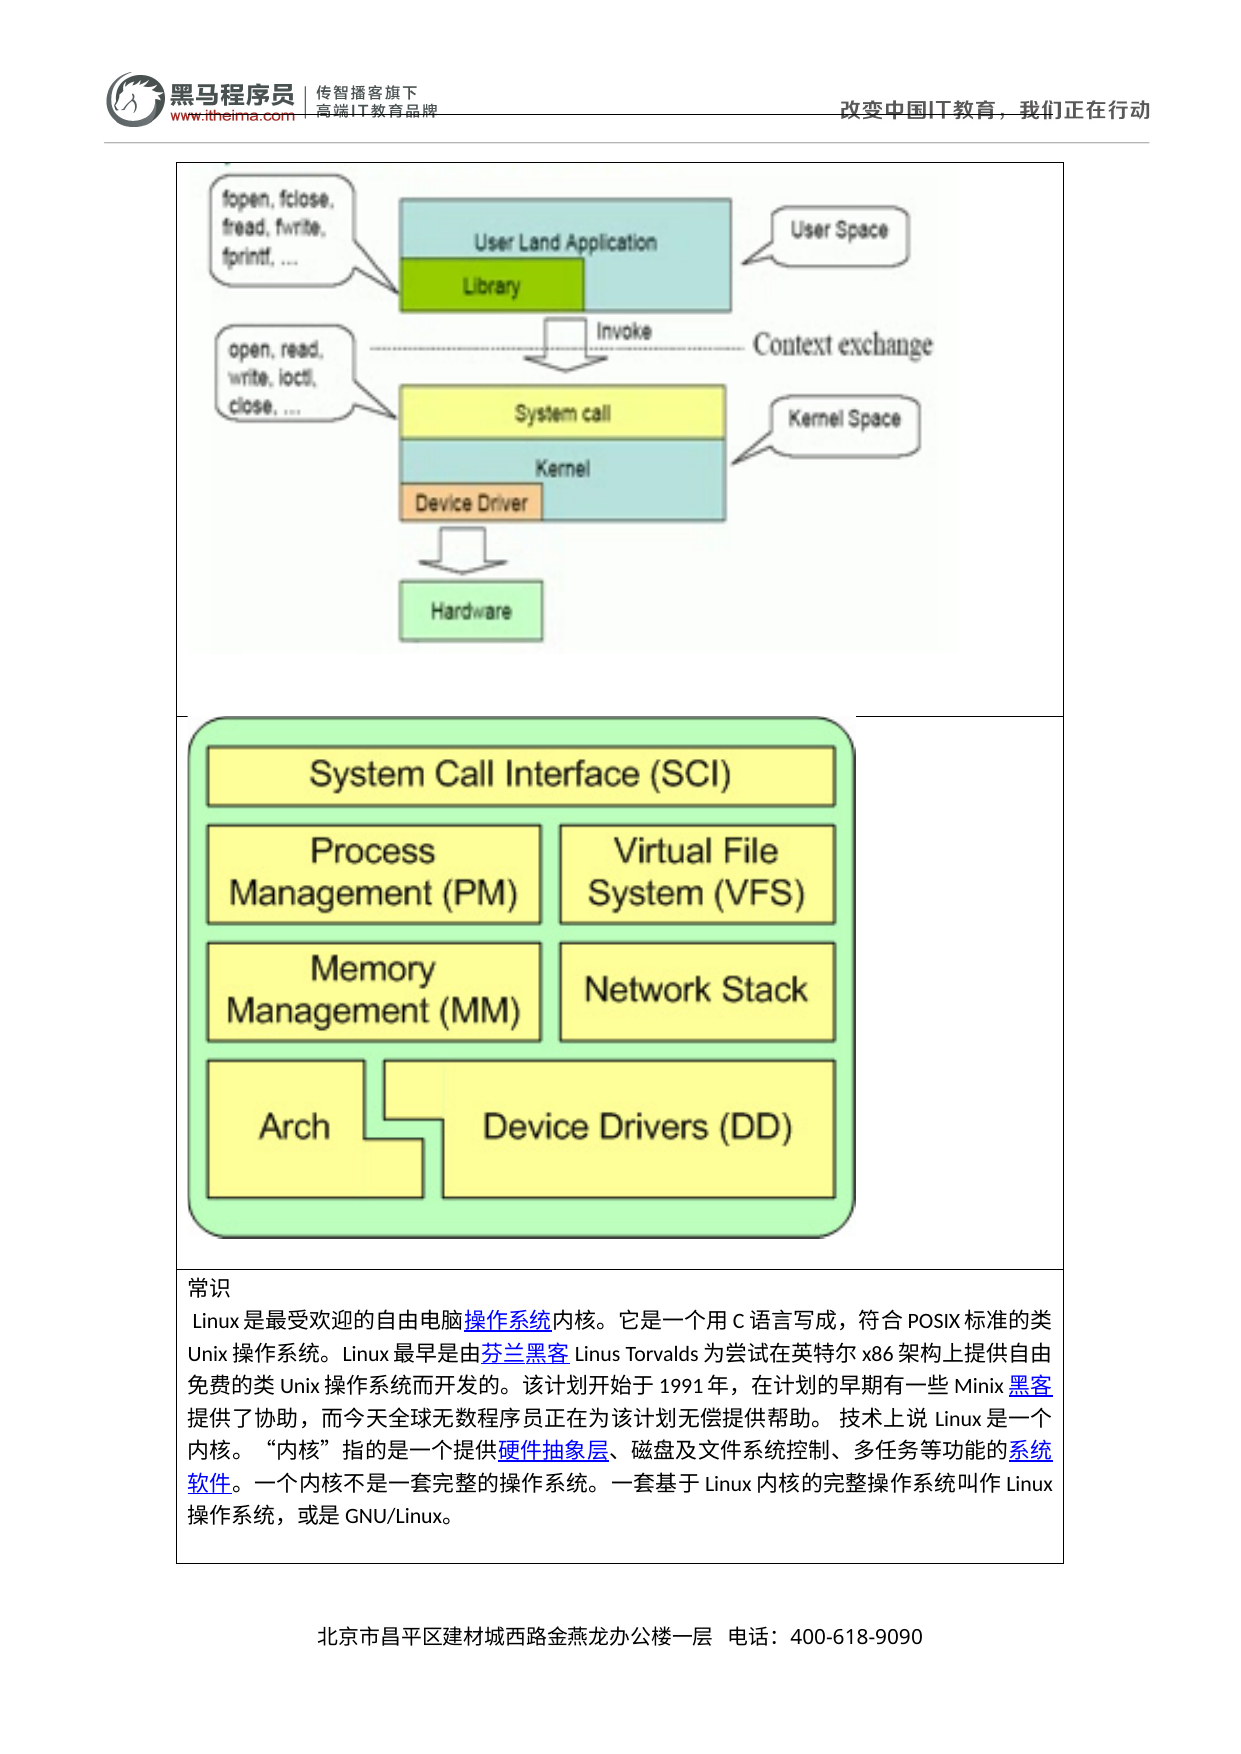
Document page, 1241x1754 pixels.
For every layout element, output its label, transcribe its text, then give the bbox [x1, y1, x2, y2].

picture [0, 1, 1241, 151]
table_cell [177, 163, 1063, 716]
picture [187, 716, 856, 1239]
picture [187, 163, 958, 654]
table_cell [177, 717, 1063, 1269]
table_cell 常识 Linux是最受欢迎的自由电脑操作系统内核。它是一个用C语言写成，符合POSIX标准的类Unix操作系统。Linux最早是由芬兰黑客 Linus Torvalds为尝试在英特尔x86架构上提供自由免费的类Unix操作系统而开发的。该计划开始于1991年，在计划的早期有一些Minix 黑客提供了协助，而今天全球无数程序员正在为该计划无偿提供帮助。 技术上说Linux是一个内核。“内核”指的是一个提供硬件抽象层、磁盘及文件系统控制、多任务等功能的系统软件。一个内核不是一套完整的操作系统。一套基于Linux内核的完整操作系统叫作Linux操作系统，或是GNU/Linux。 [177, 1270, 1063, 1563]
